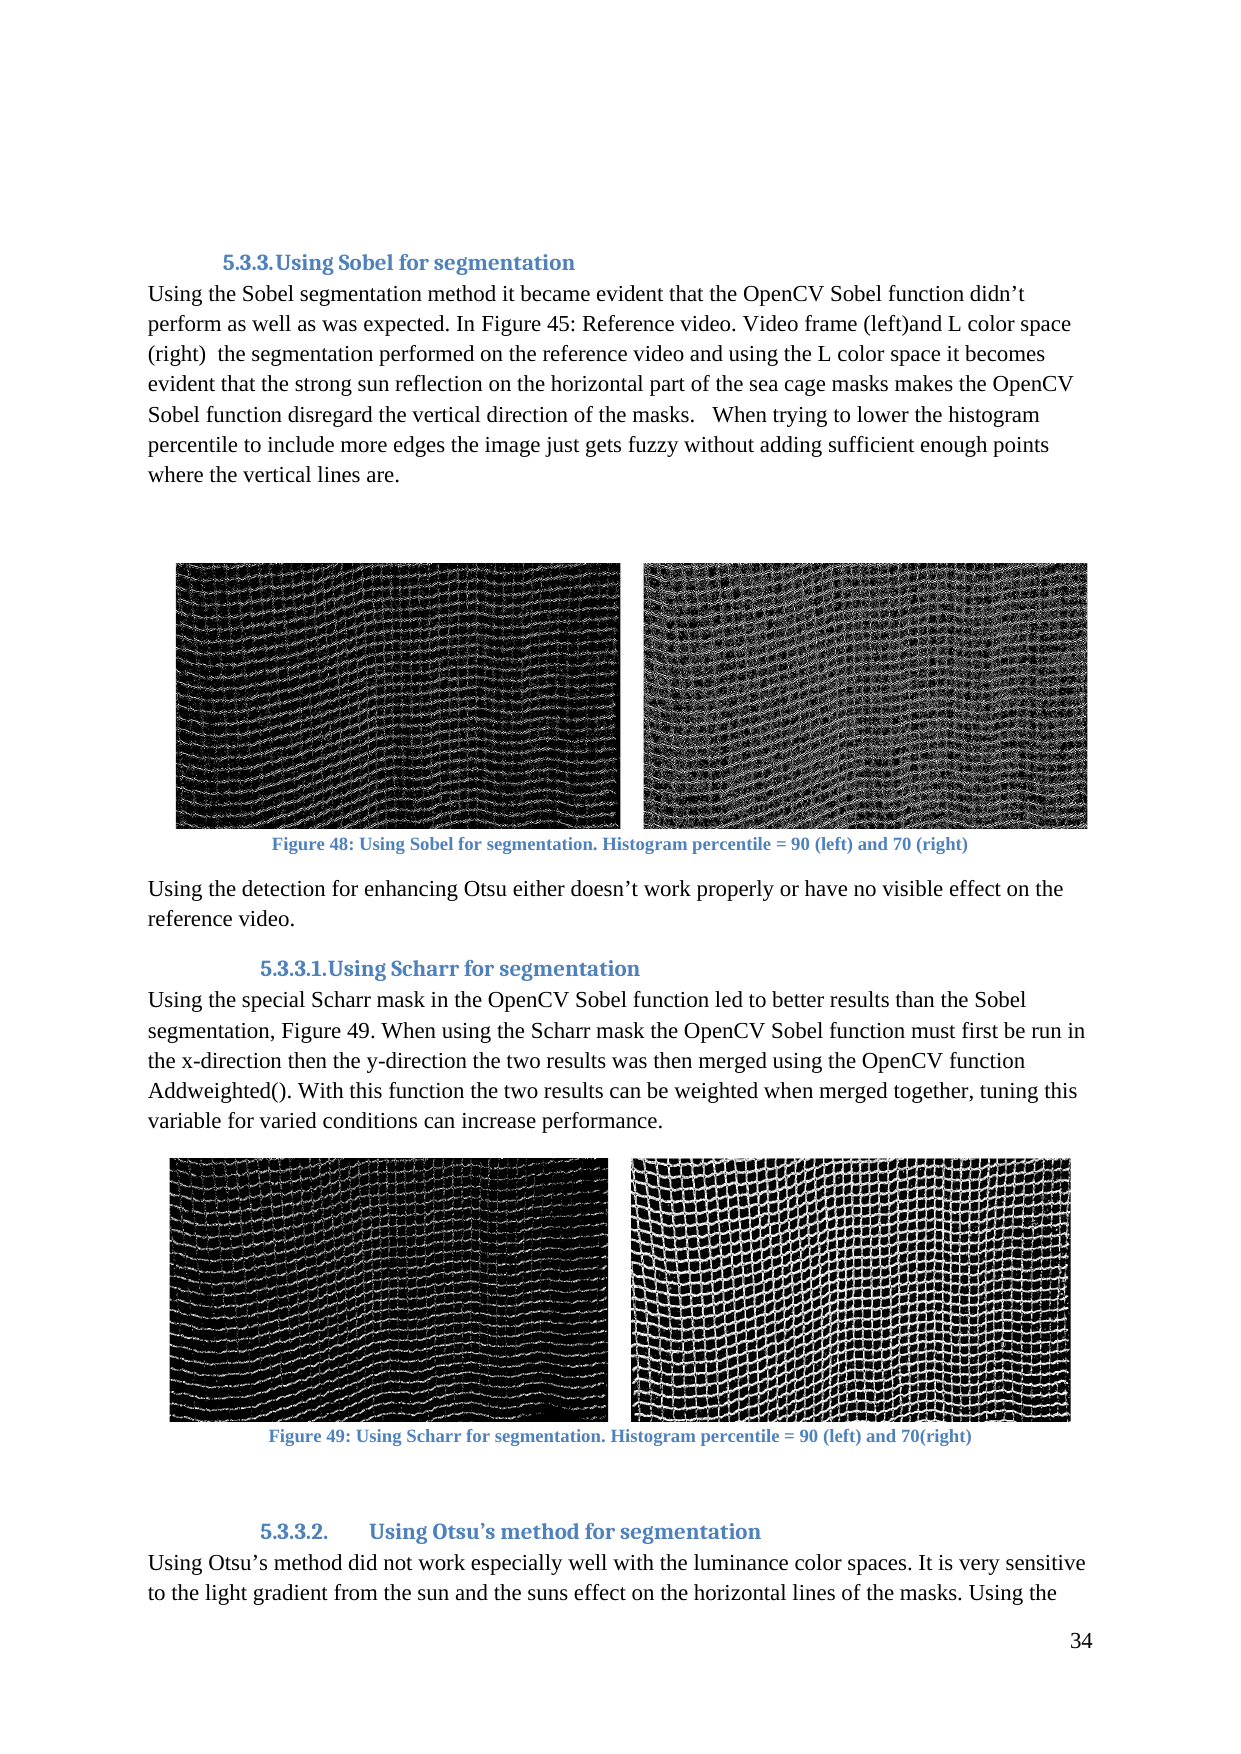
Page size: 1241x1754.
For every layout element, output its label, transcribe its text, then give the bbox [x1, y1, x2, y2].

subtitle Using Sobel for segmentation [223, 250, 1093, 276]
picture [169, 1158, 609, 1422]
picture [631, 1158, 1071, 1422]
subtitle Using Otsu’s method for segmentation [260, 1519, 1093, 1545]
text Using the Sobel segmentation method it became evident that the OpenCV Sobel function didn’t perform as well as was expected. In Figure 47: Reference video. Video frame (left)and L color space (right) the segmentation performed on the reference video and using the L color space it becomes evident that the strong sun reflection on the horizontal part of the sea cage masks makes the OpenCV Sobel function disregard the vertical direction of the masks. When trying to lower the histogram percentile to include more edges the image just gets fuzzy without adding sufficient enough points where the vertical lines are. [148, 280, 1093, 487]
text Using the detection for enhancing Otsu either doesn’t work properly or have no visible effect on the reference video. [148, 875, 1093, 932]
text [148, 1549, 1093, 1606]
text Using the special Scharr mask in the OpenCV Sobel function led to better results than the Sobel segmentation, Figure 50. When using the Scharr mask the OpenCV Sobel function must first be run in the x-direction then the y-direction the two results was then merged using the OpenCV function Addweighted(). With this function the two results can be weighted when merged together, tuning this variable for varied conditions can increase performance. [148, 986, 1093, 1134]
text Figure 48: Using Sobel for segmentation. Histogram percentile = 90 (left) and 70 (right) [148, 833, 1093, 854]
text Figure 49: Using Scharr for segmentation. Histogram percentile = 90 (left) and 70(right) [148, 1425, 1093, 1447]
picture [175, 563, 621, 829]
picture [643, 563, 1088, 829]
subtitle Using Scharr for segmentation [260, 956, 1093, 983]
